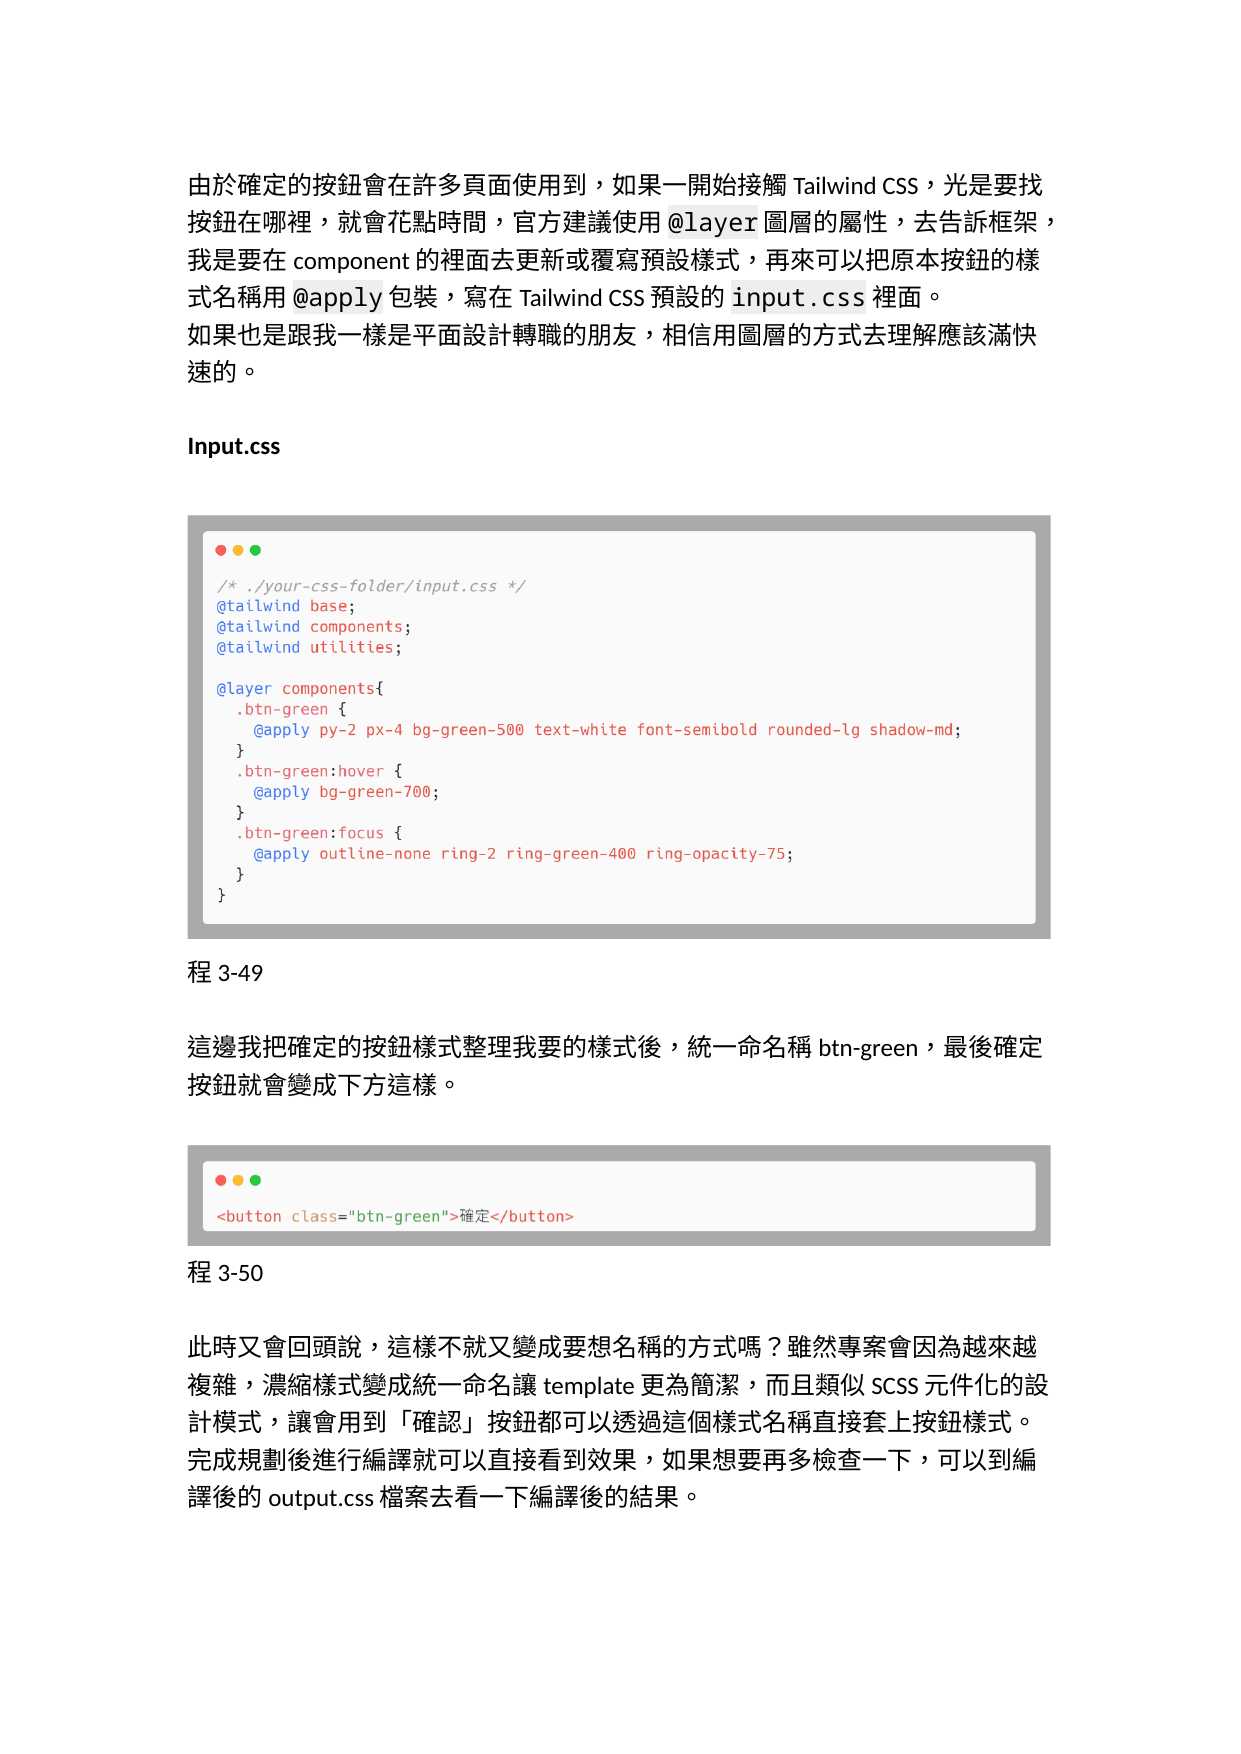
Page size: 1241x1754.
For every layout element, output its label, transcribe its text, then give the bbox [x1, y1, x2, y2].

text 程3-49 [187, 952, 1053, 989]
picture [187, 1145, 1051, 1246]
text Input.css [187, 427, 1053, 464]
text 如果也是跟我一樣是平面設計轉職的朋友，相信用圖層的方式去理解應該滿快速的。 [187, 314, 1053, 389]
text 此時又會回頭說，這樣不就又變成要想名稱的方式嗎？雖然專案會因為越來越複雜，濃縮樣式變成統一命名讓 template 更為簡潔，而且類似 SCSS 元件化的設計模式，讓會用到「確認」按鈕都可以透過這個樣式名稱直接套上按鈕樣式。完成規劃後進行編譯就可以直接看到效果，如果想要再多檢查一下，可以到編譯後的 output.css 檔案去看一下編譯後的結果。 [187, 1327, 1053, 1514]
picture [187, 515, 1051, 939]
text 這邊我把確定的按鈕樣式整理我要的樣式後，統一命名稱 btn-green，最後確定按鈕就會變成下方這樣。 [187, 1027, 1053, 1102]
text 程3-50 [187, 1252, 1053, 1289]
text 由於確定的按鈕會在許多頁面使用到，如果一開始接觸 Tailwind CSS，光是要找按鈕在哪裡，就會花點時間，官方建議使用 @layer 圖層的屬性，去告訴框架，我是要在 component 的裡面去更新或覆寫預設樣式，再來可以把原本按鈕的樣式名稱用 @apply 包裝，寫在 Tailwind CSS 預設的 input.css 裡面。 [187, 164, 1053, 314]
